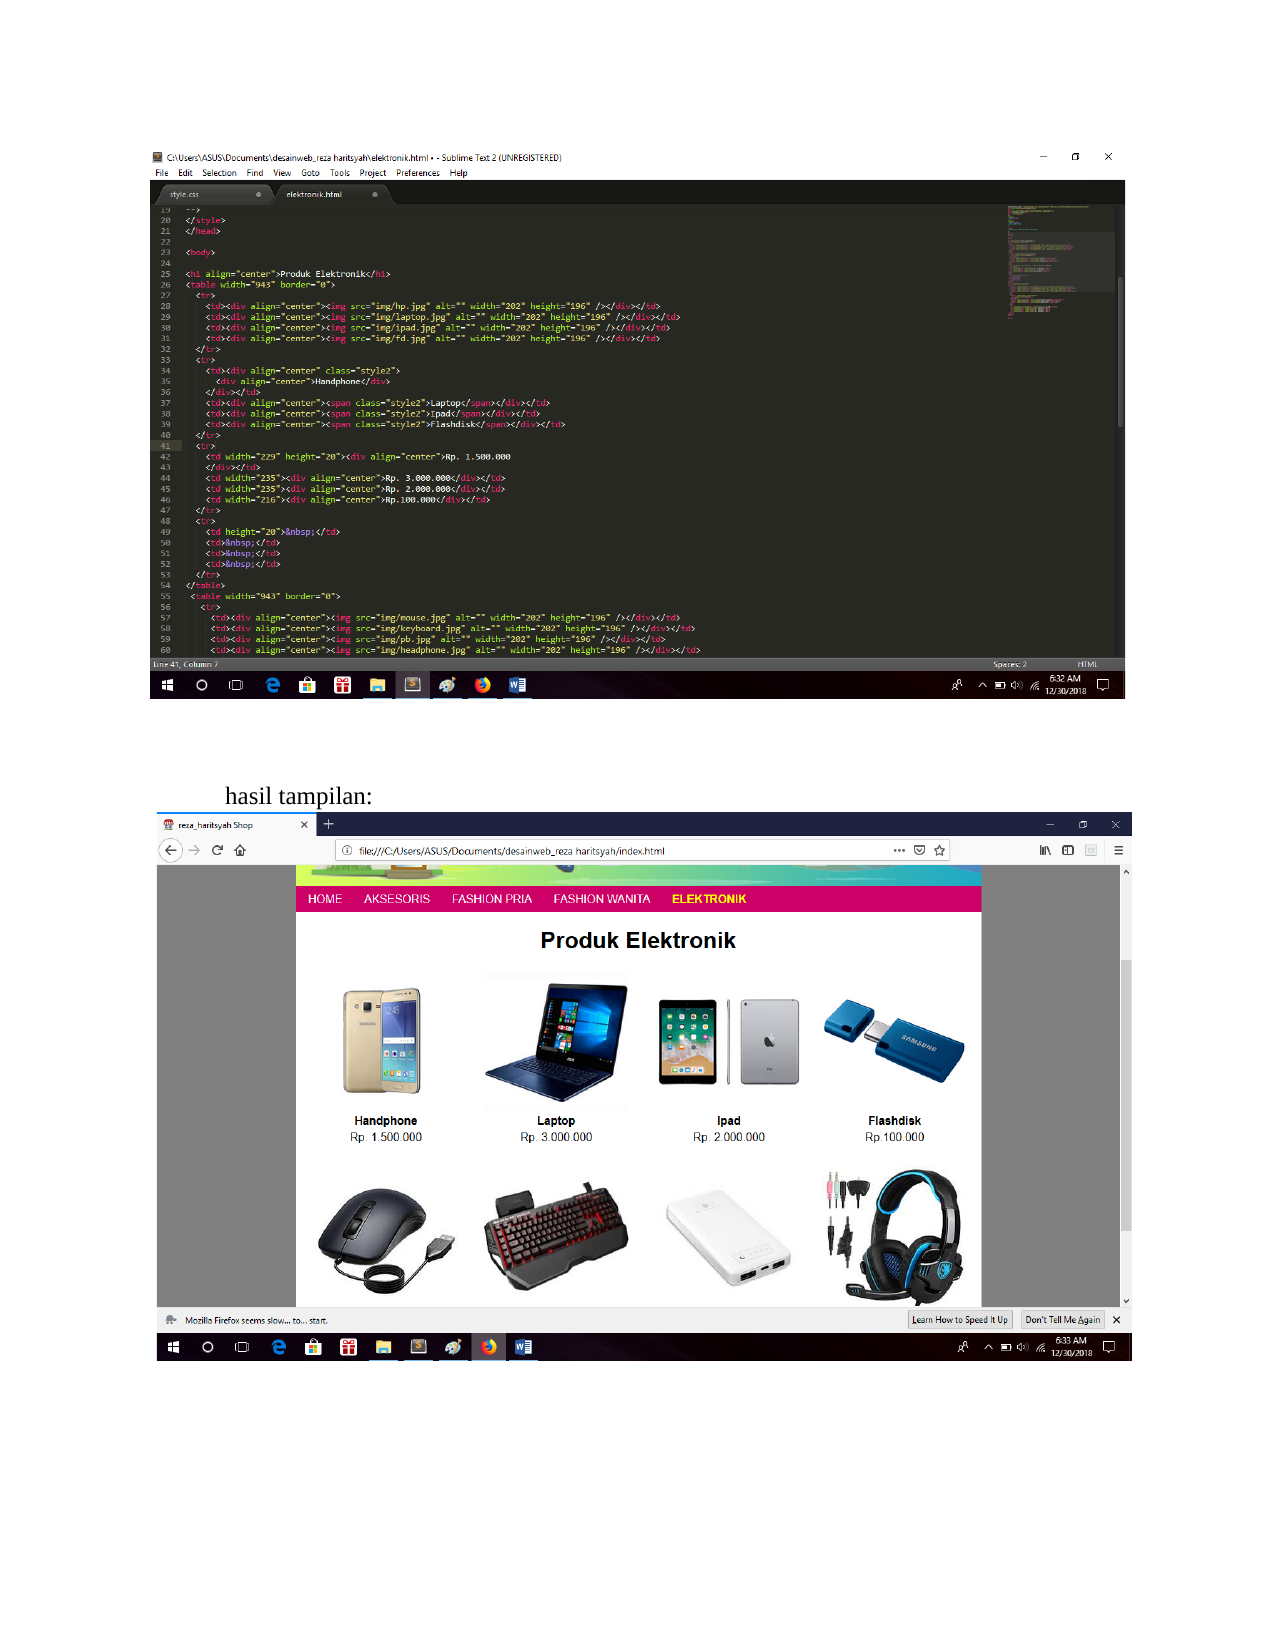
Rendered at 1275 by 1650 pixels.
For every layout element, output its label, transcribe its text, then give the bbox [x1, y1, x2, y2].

picture [156, 812, 1132, 1361]
picture [150, 150, 1125, 699]
text hasil tampilan: [157, 781, 1125, 810]
